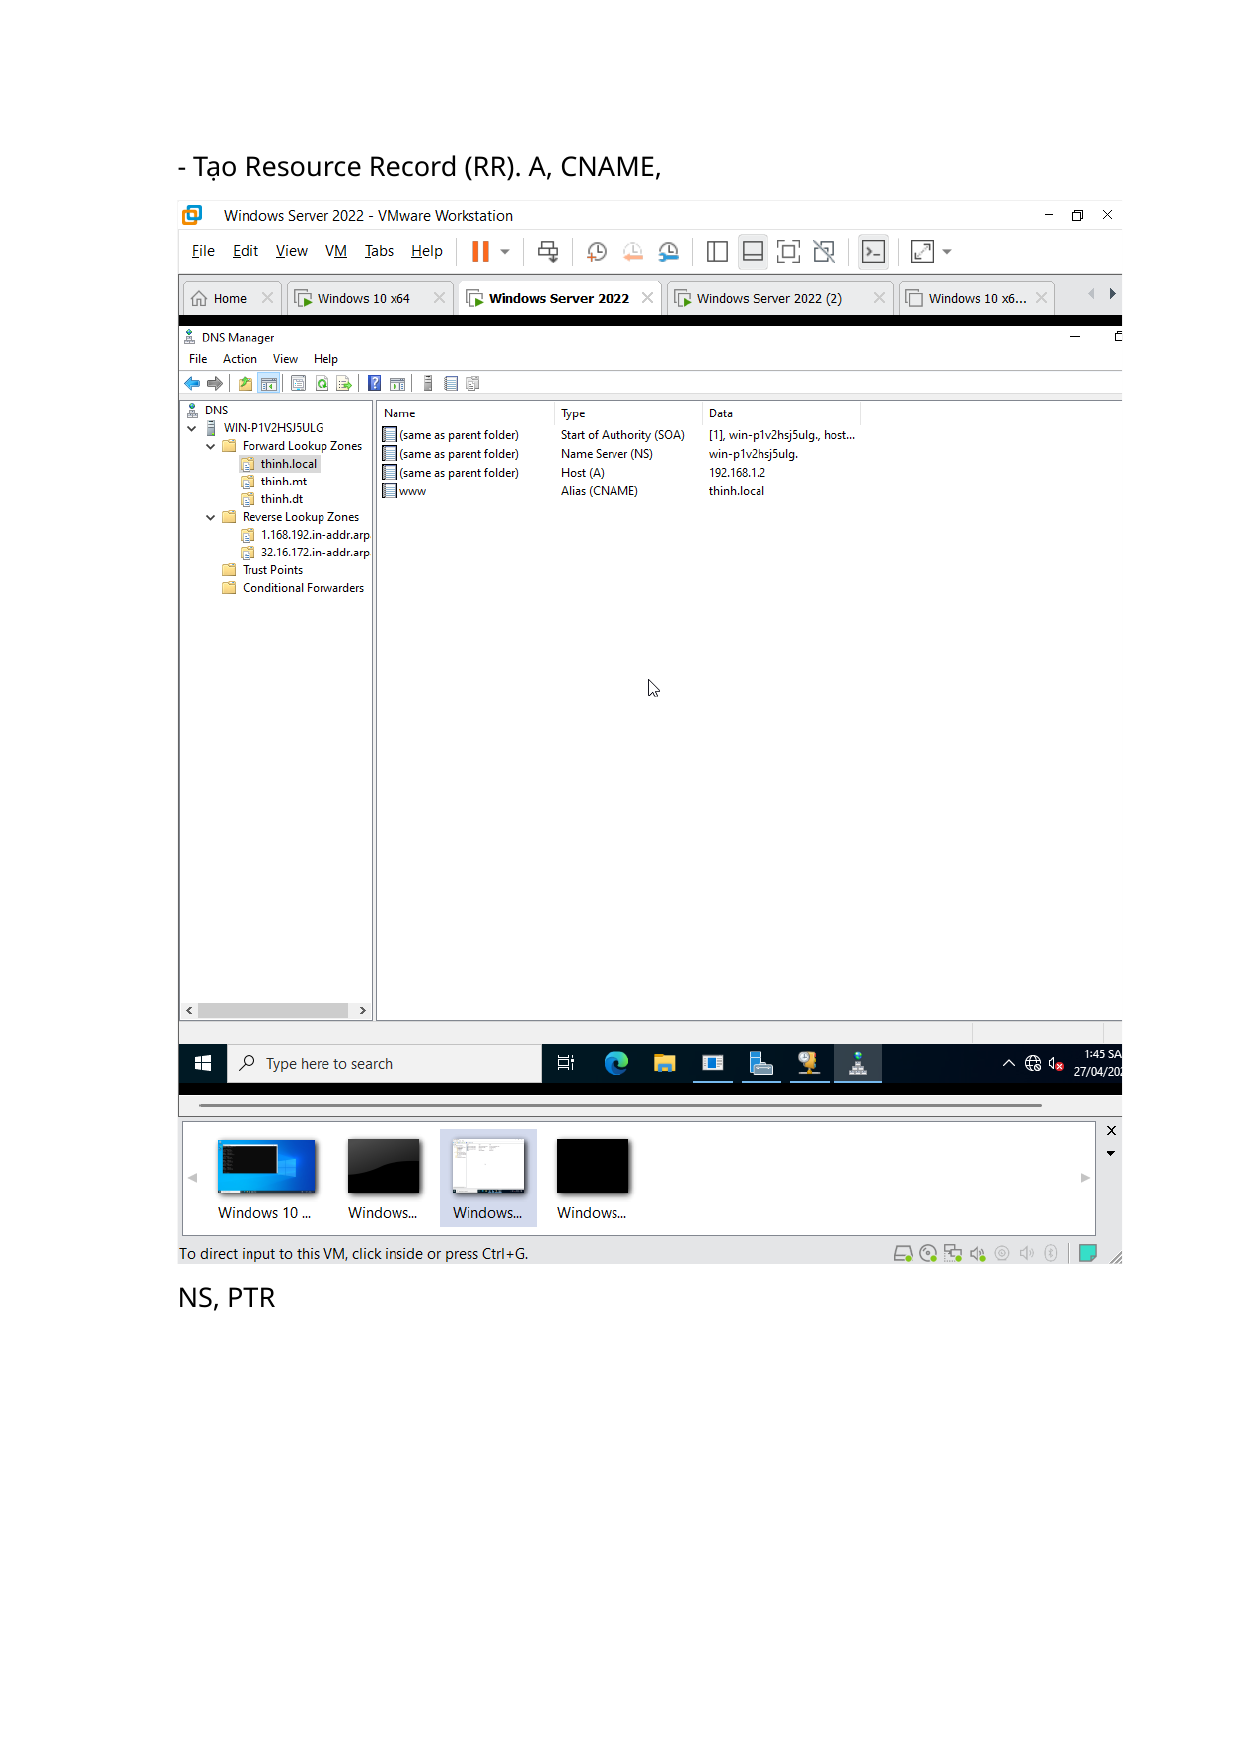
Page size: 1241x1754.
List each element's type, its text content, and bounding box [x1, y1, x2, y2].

text - Tạo Resource Record (RR). A, CNAME, [177, 148, 1122, 200]
picture [177, 200, 1123, 1264]
text NS, PTR [177, 1279, 1122, 1316]
